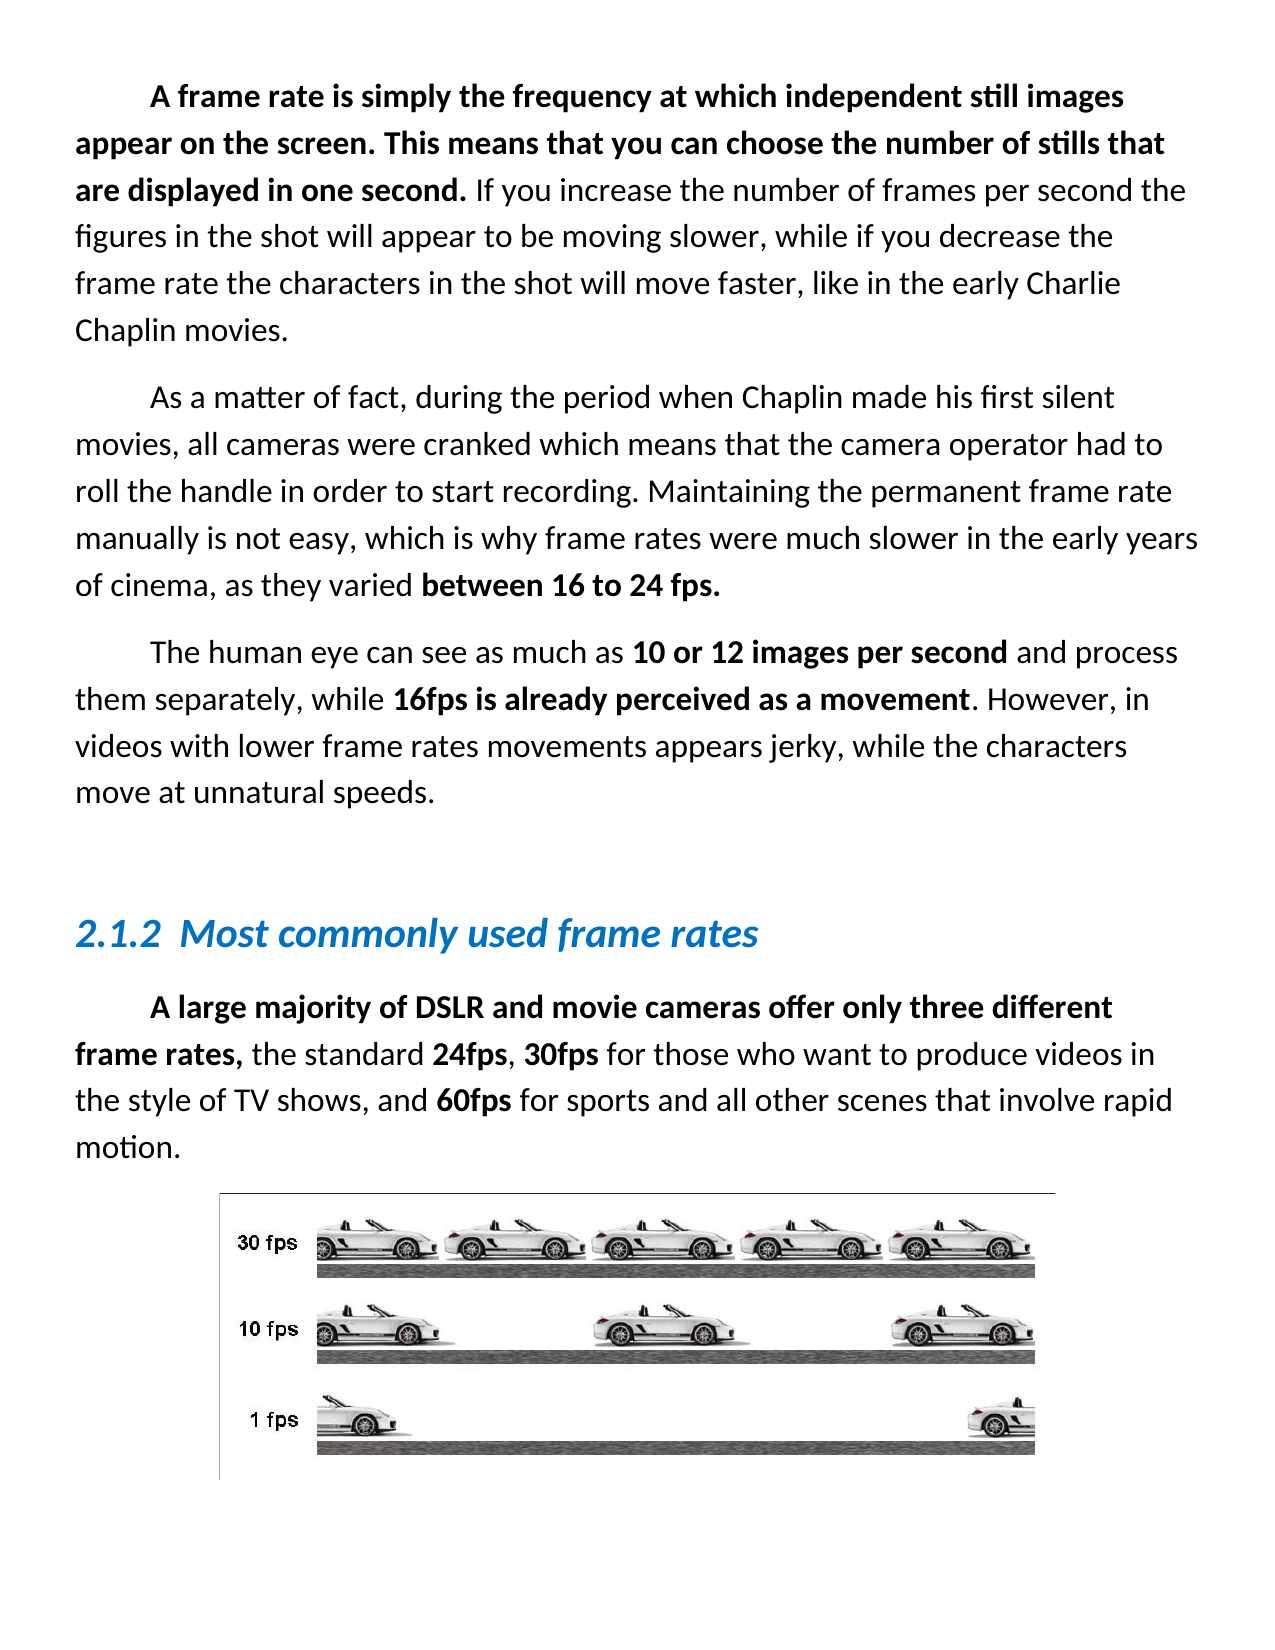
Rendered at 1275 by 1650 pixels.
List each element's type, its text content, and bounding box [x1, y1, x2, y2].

text A large majority of DSLR and movie cameras offer only three different frame rates, the standard 24fps, 30fps for those who want to produce videos in the style of TV shows, and 60fps for sports and all other scenes that involve rapid motion. [75, 986, 1200, 1167]
picture [219, 1193, 1056, 1480]
text As a matter of fact, during the period when Chaplin made his first silent movies, all cameras were cranked which means that the camera operator had to roll the handle in order to start recording. Maintaining the permanent frame rate manually is not easy, which is why frame rates were much slower in the early years of cinema, as they varied between 16 to 24 fps. [75, 376, 1200, 604]
text 2.1.2 Most commonly used frame rates [75, 907, 1200, 957]
text A frame rate is simply the frequency at which independent still images appear on the screen. This means that you can choose the number of stills that are displayed in one second. If you increase the number of frames per second the figures in the shot will appear to be moving slower, while if you decrease the frame rate the characters in the shot will move faster, like in the early Charlie Chaplin movies. [75, 75, 1200, 349]
text The human eye can see as much as 10 or 12 images per second and process them separately, while 16fps is already perceived as a movement. However, in videos with lower frame rates movements appears jerky, while the characters move at unnatural speeds. [75, 631, 1200, 812]
